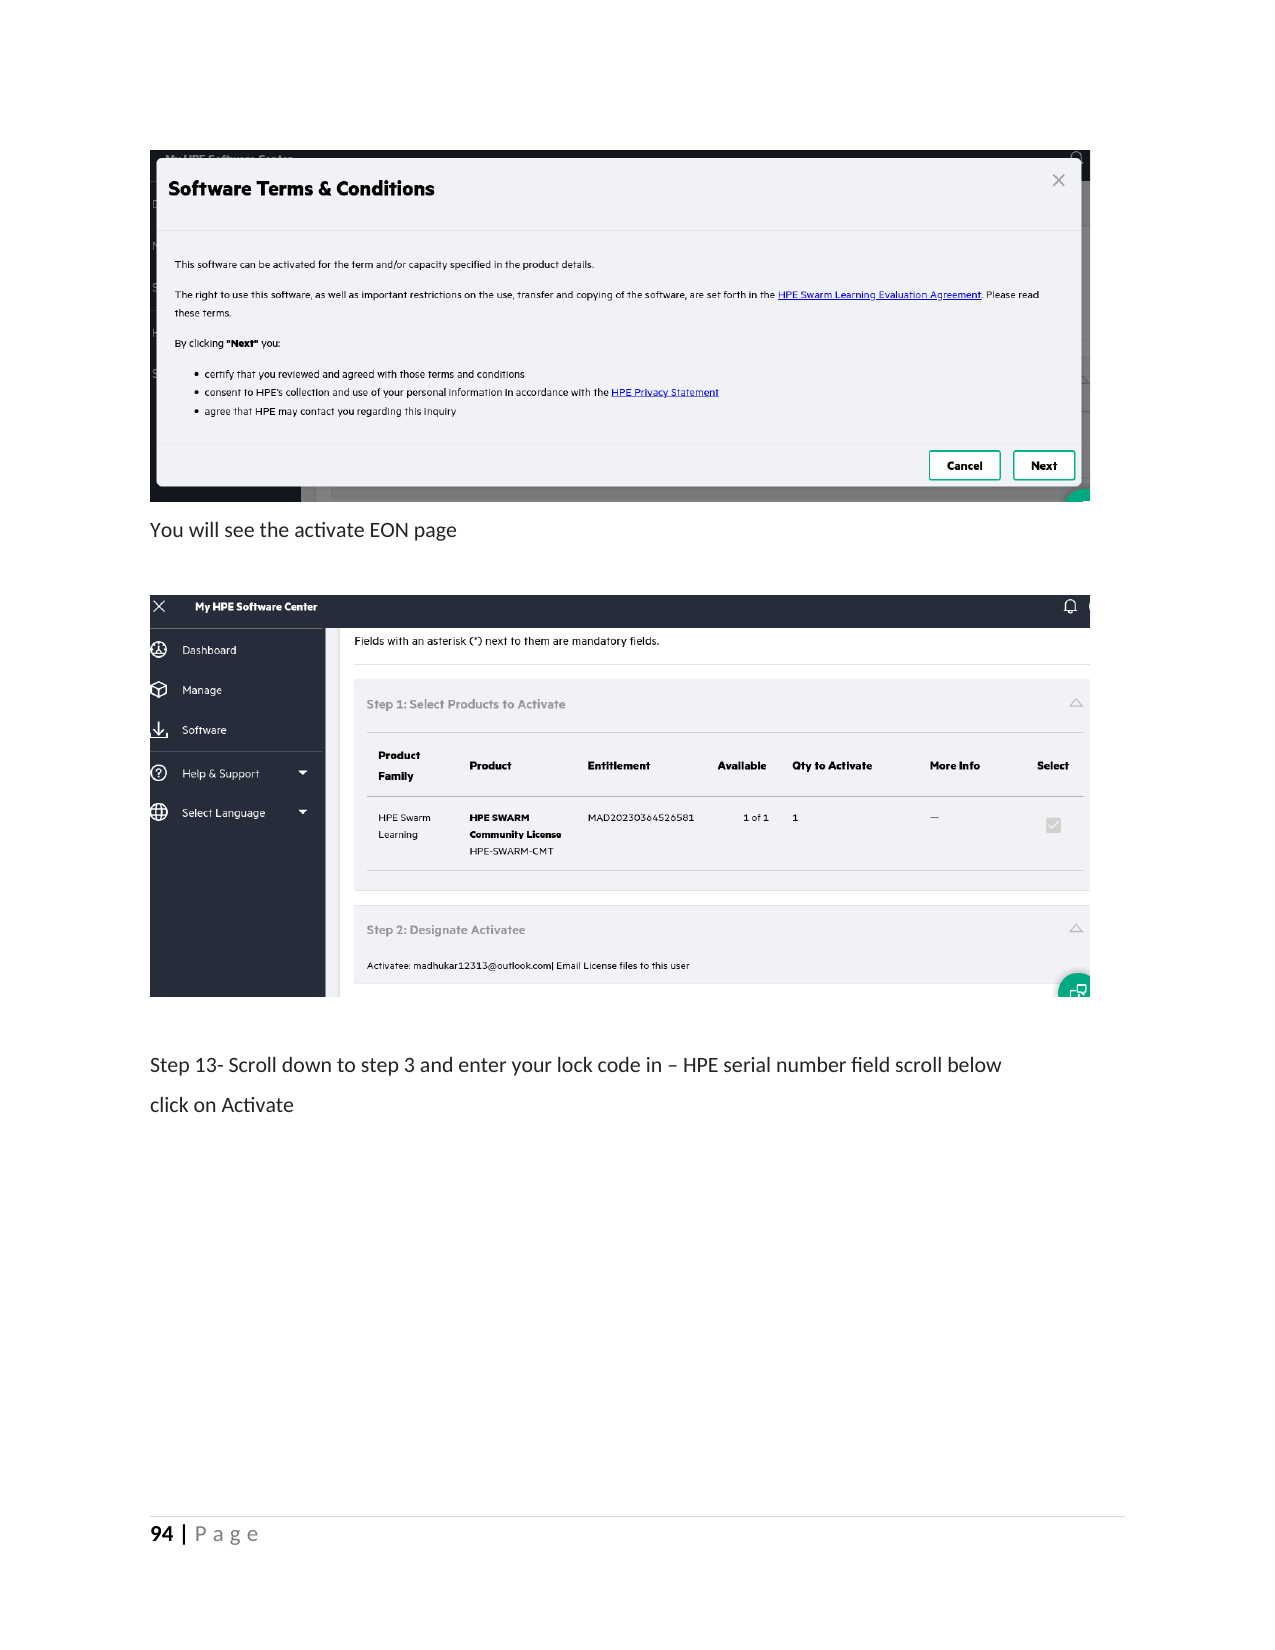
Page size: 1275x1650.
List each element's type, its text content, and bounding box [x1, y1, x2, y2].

picture [150, 595, 1091, 997]
text You will see the activate EON page [150, 516, 1125, 542]
text click on Activate [150, 1091, 1125, 1118]
picture [150, 150, 1091, 502]
text Step 13- Scroll down to step 3 and enter your lock code in – HPE serial number field scroll below [150, 1051, 1125, 1078]
